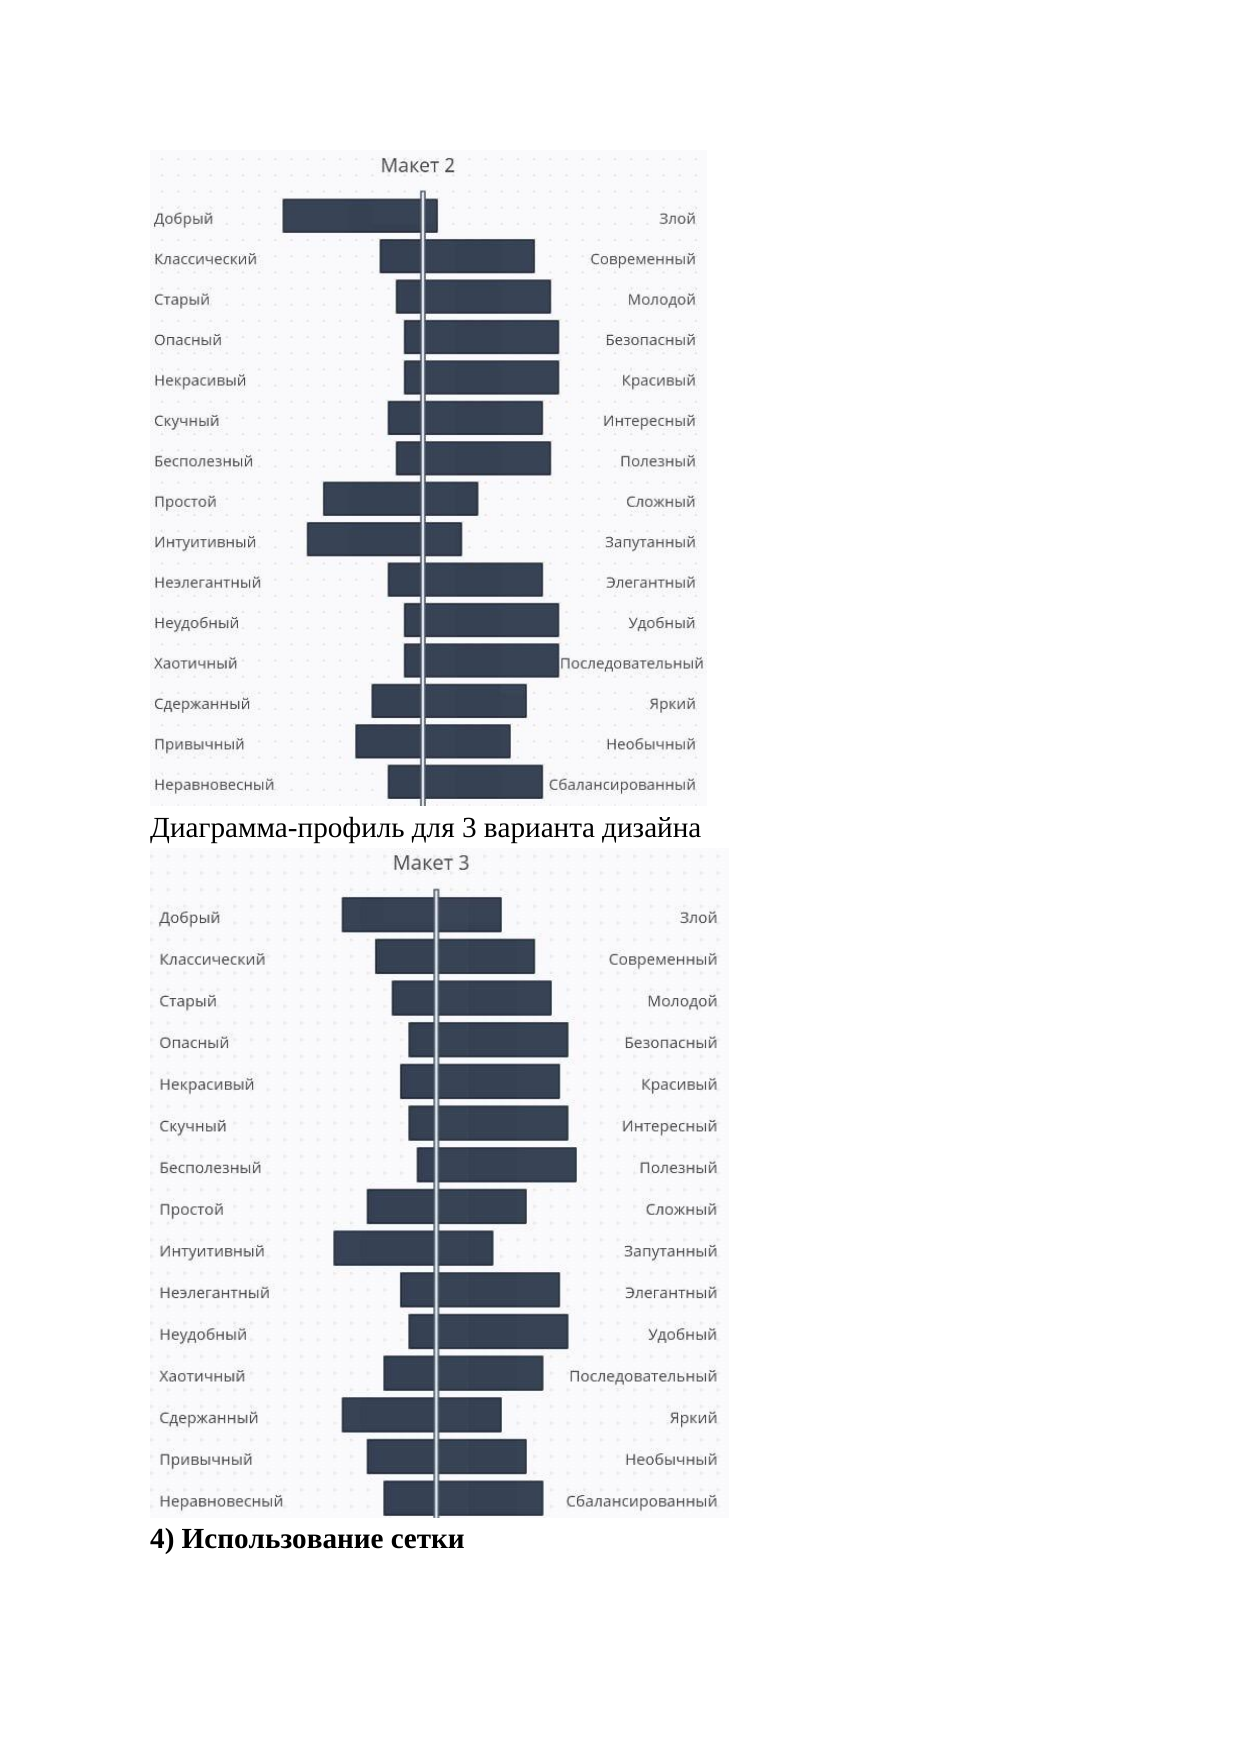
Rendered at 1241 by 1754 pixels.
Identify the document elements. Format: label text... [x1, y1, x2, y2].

text Диаграмма-профиль для 3 варианта дизайна [150, 810, 1090, 843]
picture [150, 150, 707, 806]
text 4) Использование сетки [150, 1522, 1090, 1555]
picture [150, 848, 729, 1518]
